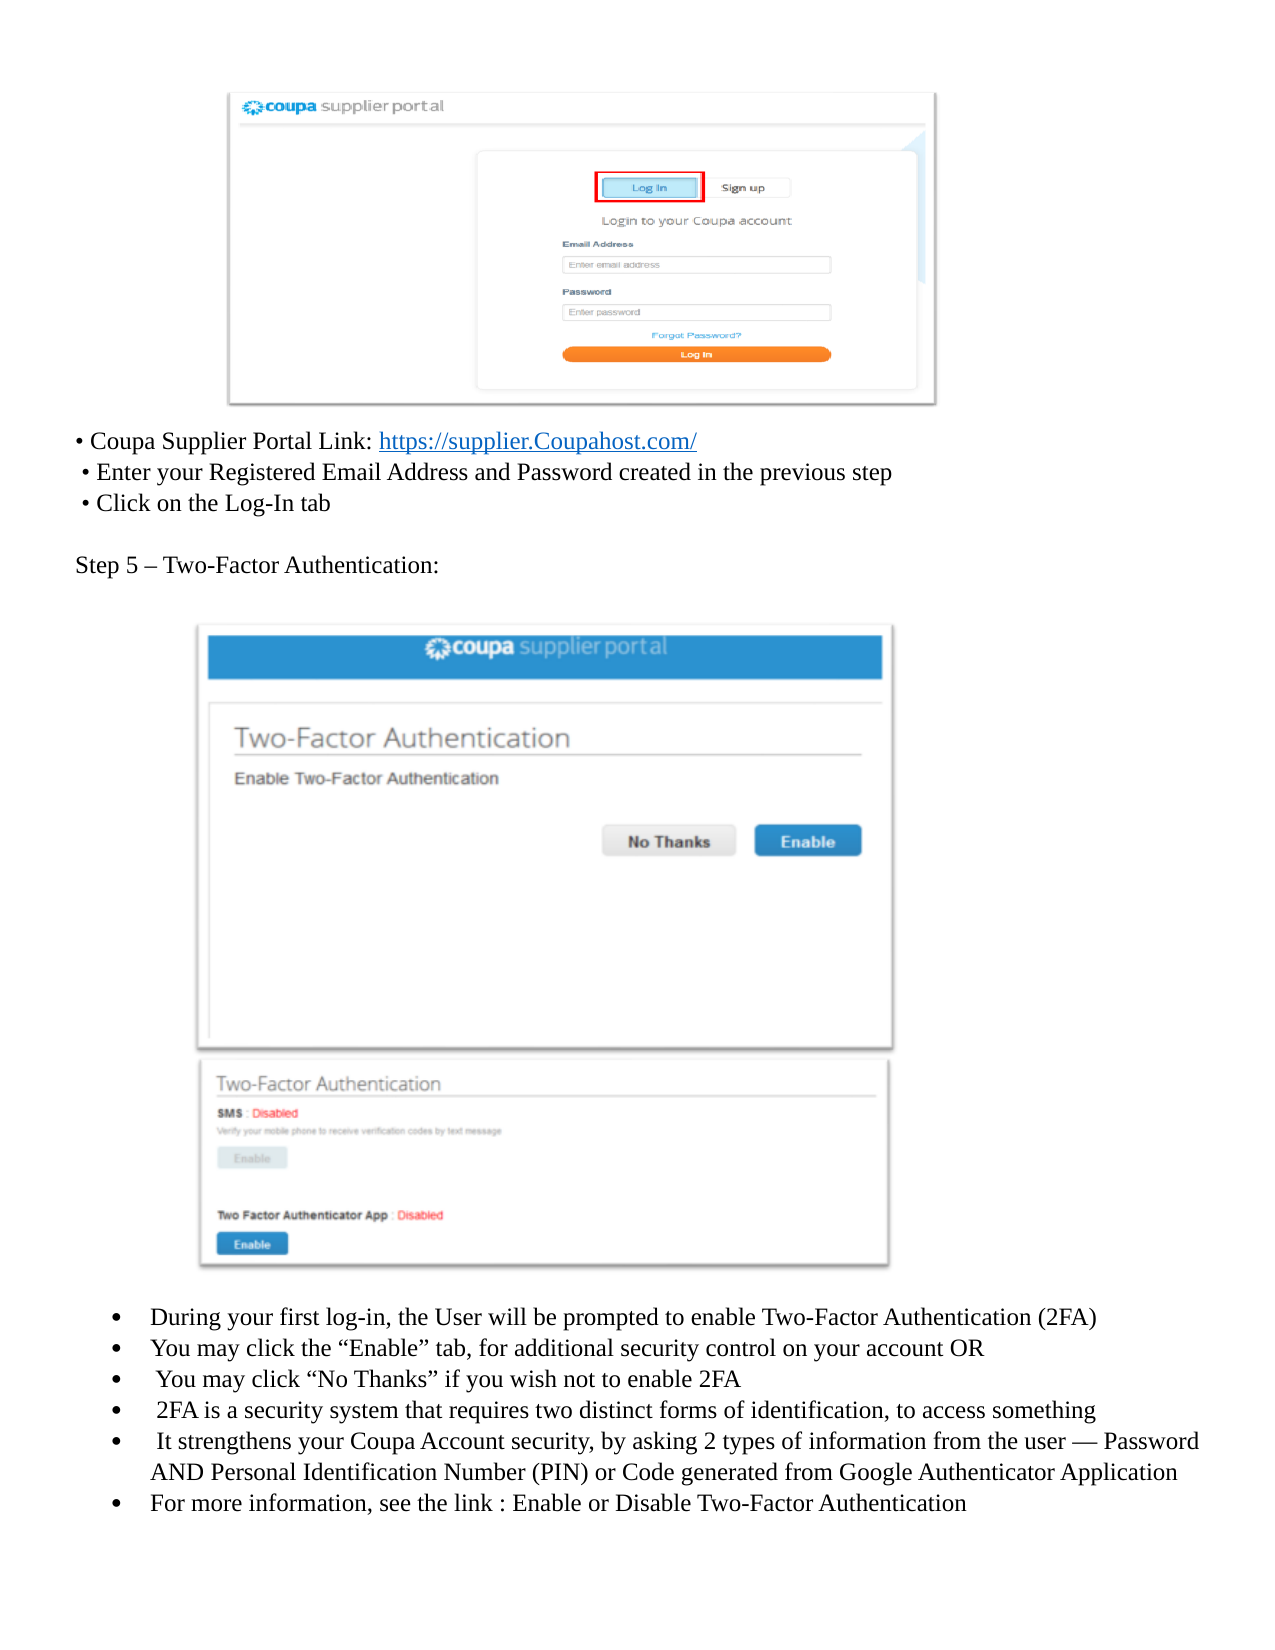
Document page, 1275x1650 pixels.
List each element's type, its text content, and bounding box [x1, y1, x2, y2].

text Step 5 – Two-Factor Authentication: [75, 550, 1200, 579]
list You may click “No Thanks” if you wish not to enable 2FA [112, 1364, 1200, 1393]
list It strengthens your Coupa Account security, by asking 2 types of information from the user — Password AND Personal Identification Number (PIN) or Code generated from Google Authenticator Application [112, 1426, 1200, 1486]
text • Click on the Log-In tab [75, 488, 1200, 517]
text • Enter your Registered Email Address and Password created in the previous step [75, 457, 1200, 486]
list During your first log-in, the User will be prompted to enable Two-Factor Authentication (2FA) [112, 1302, 1200, 1331]
list You may click the “Enable” tab, for additional security control on your account OR [112, 1333, 1200, 1362]
text • Coupa Supplier Portal Link: https://supplier.Coupahost.com/ [75, 426, 1200, 454]
list For more information, see the link : Enable or Disable Two-Factor Authentication [112, 1488, 1200, 1517]
list 2FA is a security system that requires two distinct forms of identification, to access something [112, 1395, 1200, 1424]
